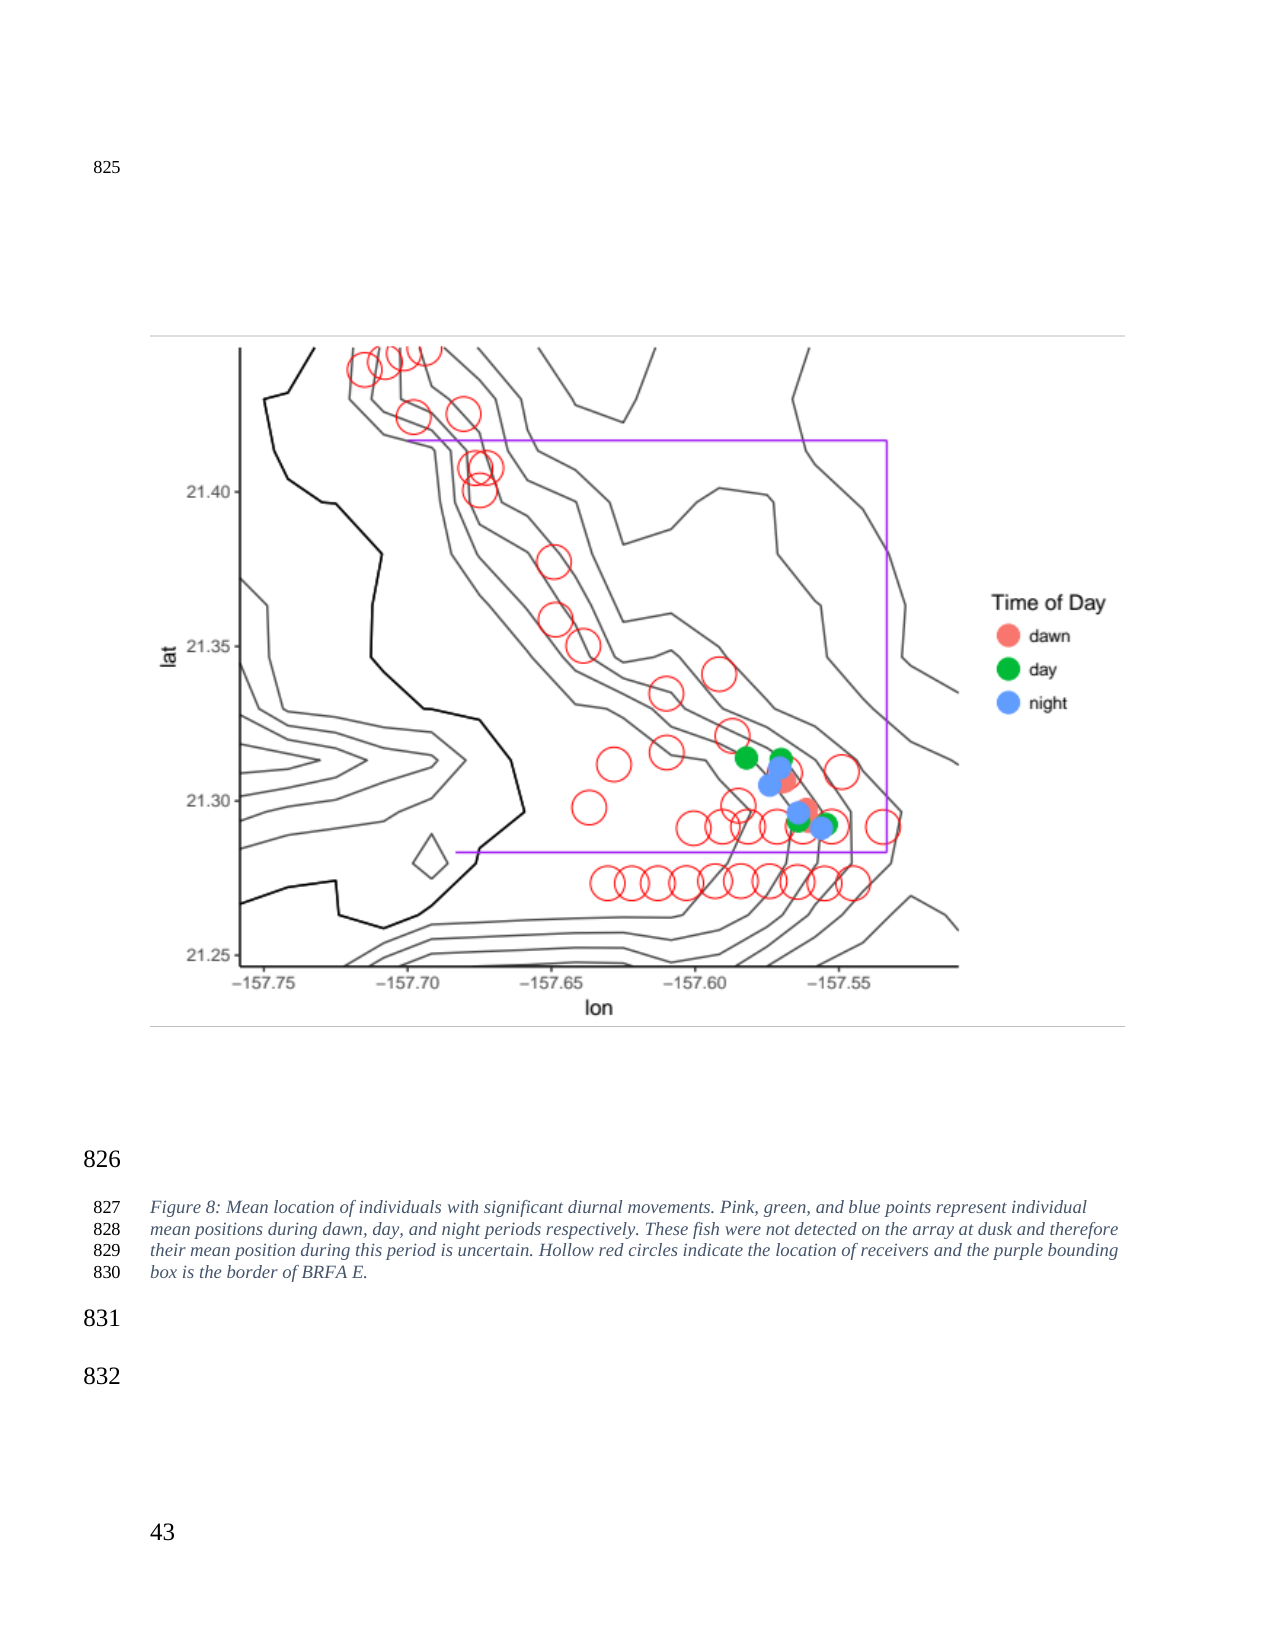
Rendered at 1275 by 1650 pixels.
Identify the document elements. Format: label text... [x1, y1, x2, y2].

text Figure 8: Mean location of individuals with significant diurnal movements. Pink, green, and blue points represent individual mean positions during dawn, day, and night periods respectively. These fish were not detected on the array at dusk and therefore their mean position during this period is uncertain. Hollow red circles indicate the location of receivers and the purple bounding box is the border of BRFA E. [150, 1196, 1125, 1282]
